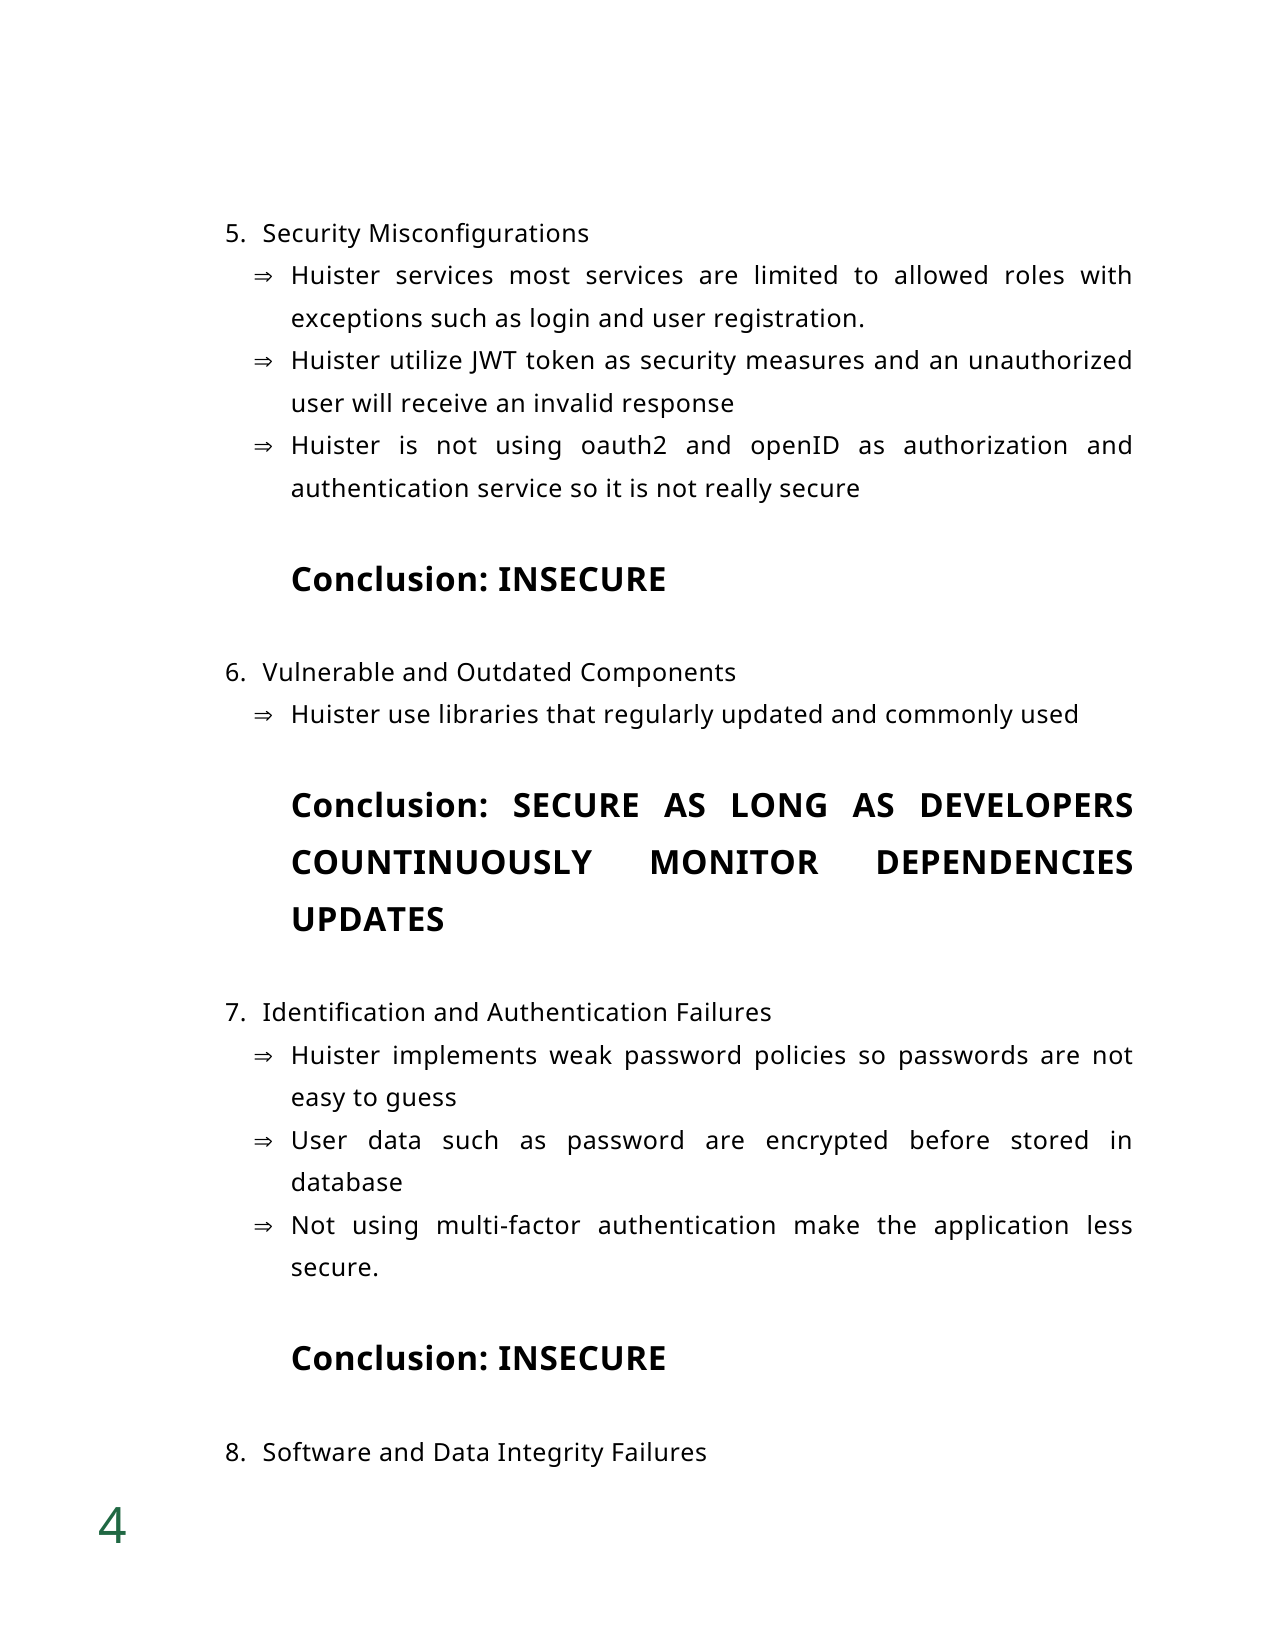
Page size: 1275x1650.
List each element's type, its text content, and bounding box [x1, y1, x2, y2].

list Conclusion: INSECURE [291, 1335, 1134, 1380]
list Huister use libraries that regularly updated and commonly used [253, 697, 1134, 731]
list Huister implements weak password policies so passwords are not easy to guess [253, 1037, 1134, 1114]
list Huister is not using oauth2 and openID as authorization and authentication service so it is not really secure [253, 428, 1134, 504]
list Not using multi-factor authentication make the application less secure. [253, 1207, 1134, 1284]
list Conclusion: SECURE AS LONG AS DEVELOPERS COUNTINUOUSLY MONITOR DEPENDENCIES UPDATES [291, 782, 1134, 941]
list Huister services most services are limited to allowed roles with exceptions such as login and user registration. [253, 258, 1134, 334]
list Conclusion: INSECURE [291, 555, 1134, 601]
list Huister utilize JWT token as security measures and an unauthorized user will receive an invalid response [253, 343, 1134, 419]
list Security Misconfigurations [225, 215, 1134, 249]
list Identification and Authentication Failures [225, 995, 1134, 1029]
list User data such as password are encrypted before stored in database [253, 1122, 1134, 1199]
list Vulnerable and Outdated Components [225, 654, 1134, 689]
list Software and Data Integrity Failures [225, 1434, 1134, 1468]
